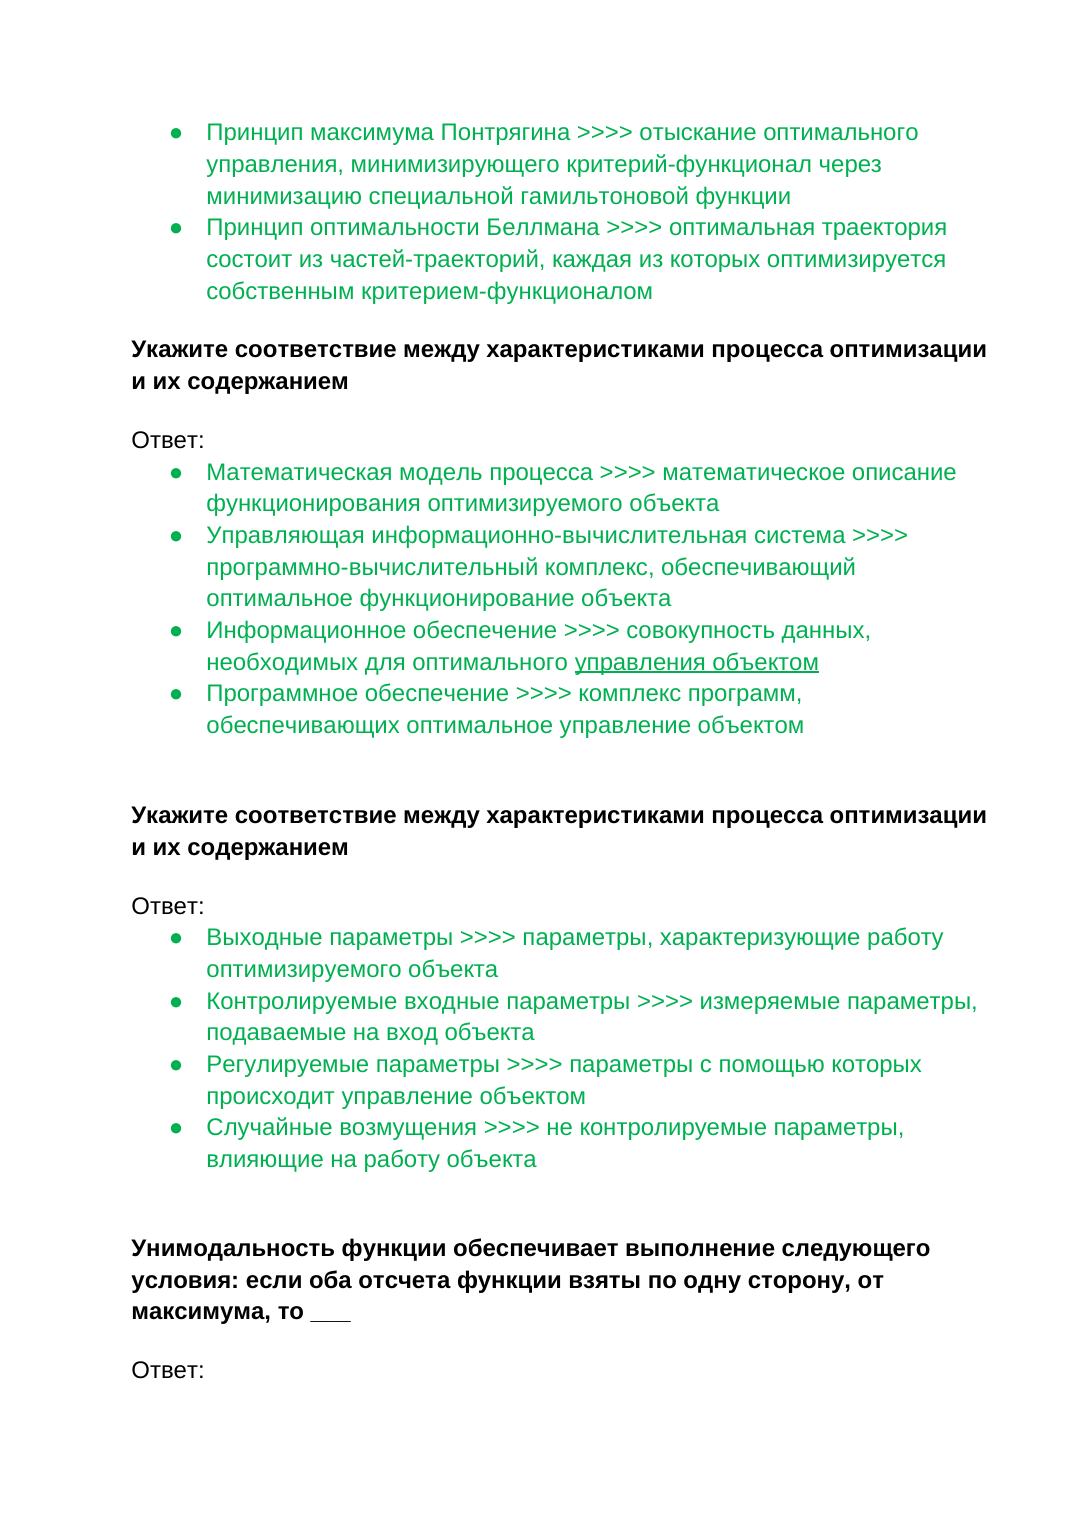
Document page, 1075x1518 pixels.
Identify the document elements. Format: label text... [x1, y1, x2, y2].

list Случайные возмущения >>>> не контролируемые параметры, влияющие на работу объекта [169, 1113, 992, 1172]
list Математическая модель процесса >>>> математическое описание функционирования оптимизируемого объекта [169, 457, 992, 517]
list Выходные параметры >>>> параметры, характеризующие работу оптимизируемого объекта [169, 923, 992, 982]
text Ответ: [131, 1356, 992, 1383]
list Регулируемые параметры >>>> параметры с помощью которых происходит управление объектом [169, 1050, 992, 1109]
list Управляющая информационно-вычислительная система >>>> программно-вычислительный комплекс, обеспечивающий оптимальное функционирование объекта [169, 521, 992, 612]
text Унимодальность функции обеспечивает выполнение следующего условия: если оба отсчета функции взяты по одну сторону, от максимума, то ___ [131, 1234, 992, 1325]
list Контролируемые входные параметры >>>> измеряемые параметры, подаваемые на вход объекта [169, 987, 992, 1046]
text Укажите соответствие между характеристиками процесса оптимизации и их содержанием [131, 801, 992, 860]
list Принцип оптимальности Беллмана >>>> оптимальная траектория состоит из частей-траекторий, каждая из которых оптимизируется собственным критерием-функционалом [169, 213, 992, 304]
text Ответ: [131, 892, 992, 919]
text Ответ: [131, 426, 992, 453]
list Программное обеспечение >>>> комплекс программ, обеспечивающих оптимальное управление объектом [169, 679, 992, 738]
text Укажите соответствие между характеристиками процесса оптимизации и их содержанием [131, 335, 992, 394]
list Принцип максимума Понтрягина >>>> отыскание оптимального управления, минимизирующего критерий-функционал через минимизацию специальной гамильтоновой функции [169, 118, 992, 209]
list Информационное обеспечение >>>> совокупность данных, необходимых для оптимального управления объектом [169, 616, 992, 675]
